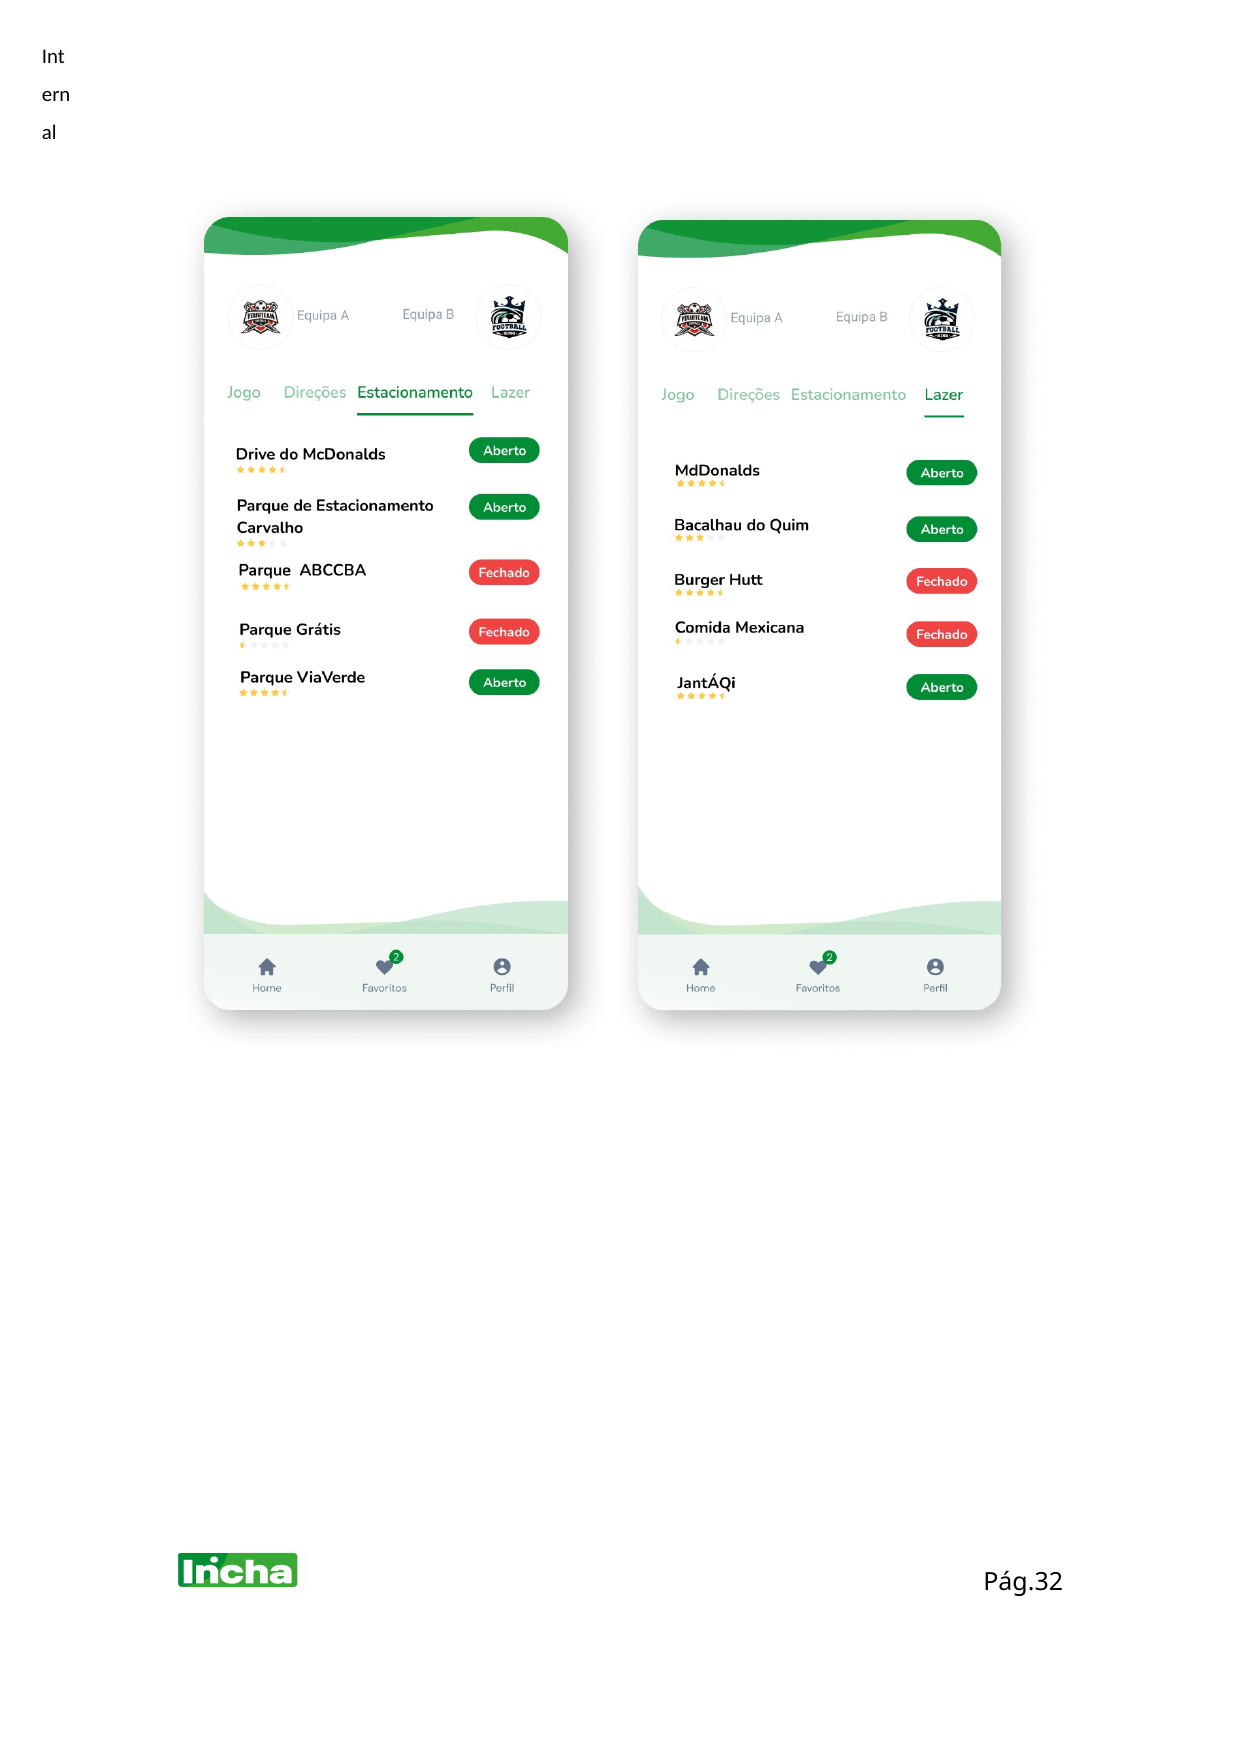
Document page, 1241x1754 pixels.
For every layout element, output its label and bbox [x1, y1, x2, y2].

picture [177, 1547, 309, 1591]
picture [177, 190, 1045, 1054]
